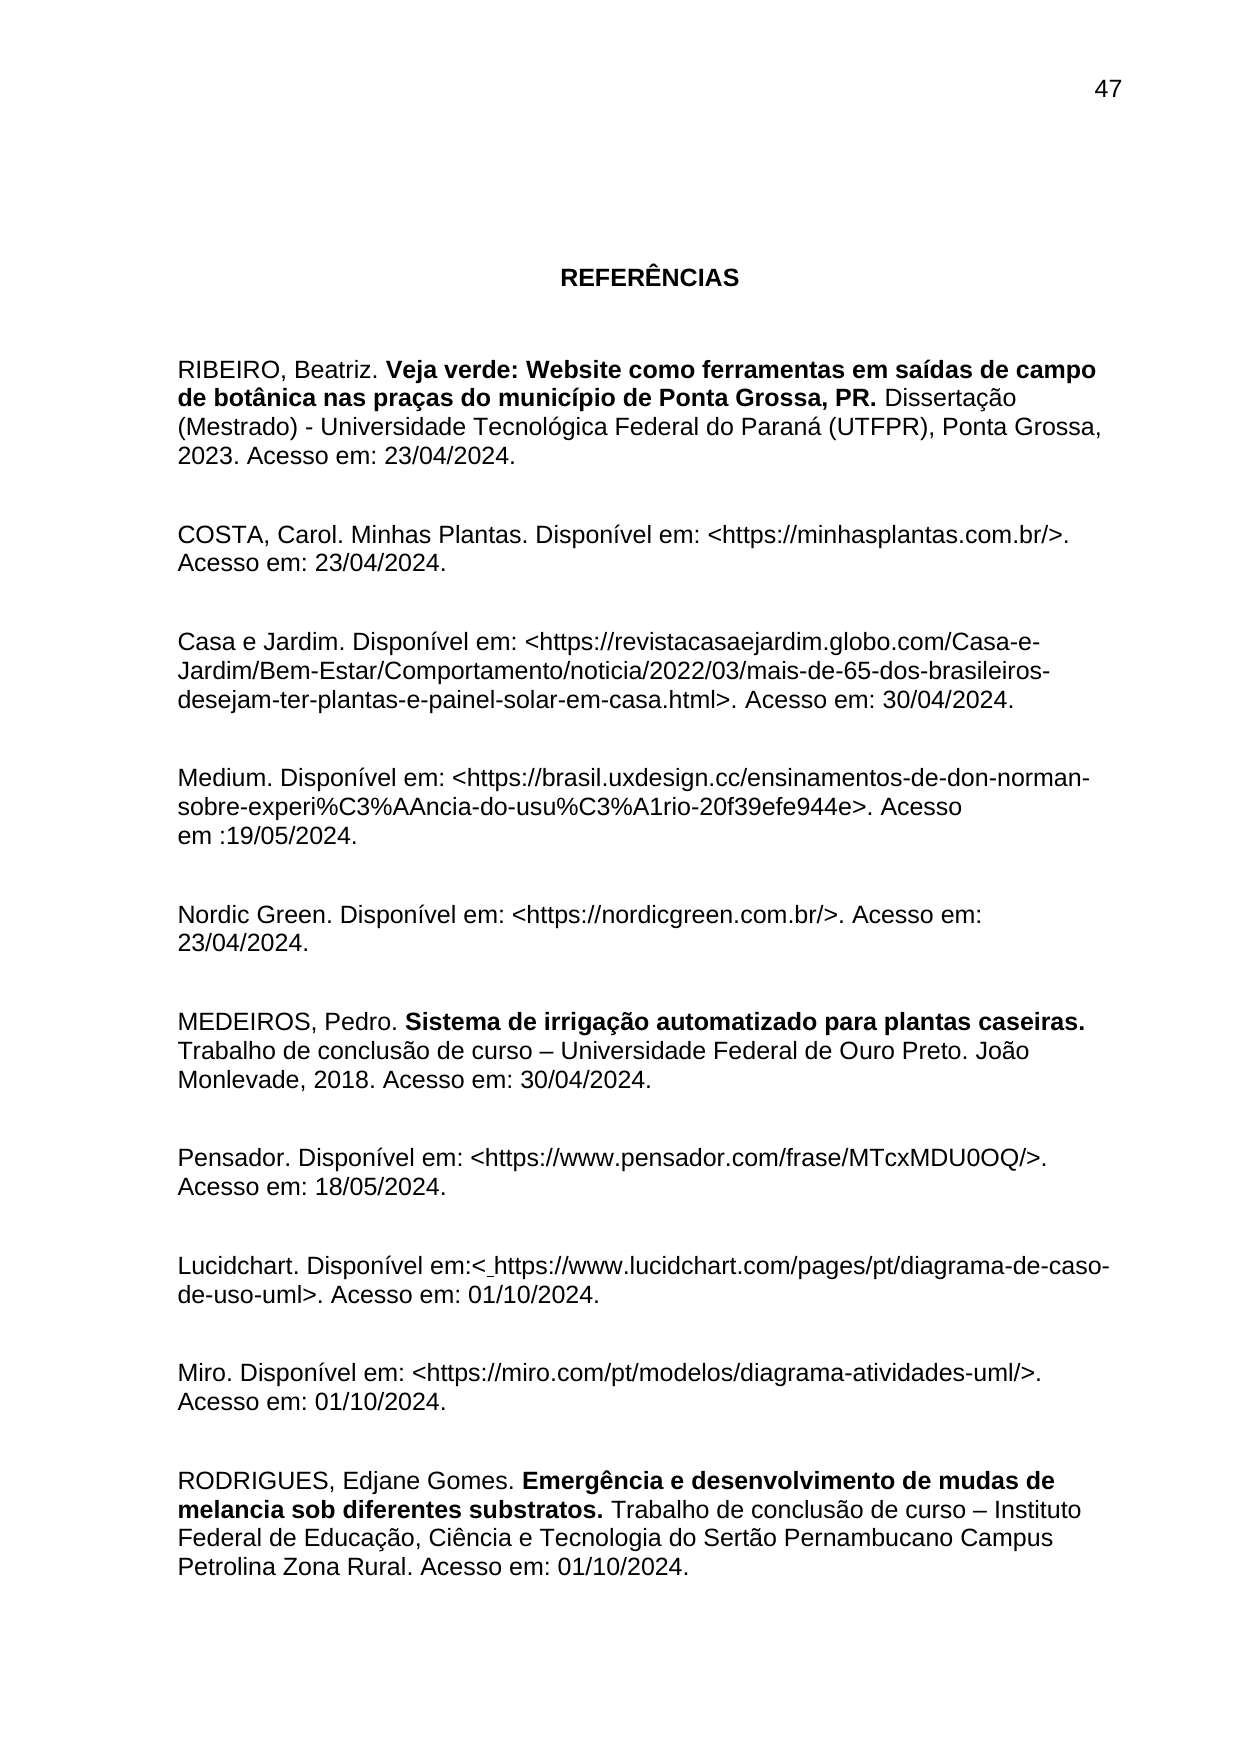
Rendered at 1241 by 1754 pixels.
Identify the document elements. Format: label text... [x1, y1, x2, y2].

text Lucidchart. Disponível em:< https://www.lucidchart.com/pages/pt/diagrama-de-caso-de-uso-uml>. Acesso em: 01/10/2024. [177, 1251, 1122, 1308]
text RODRIGUES, Edjane Gomes. Emergência e desenvolvimento de mudas de melancia sob diferentes substratos. Trabalho de conclusão de curso – Instituto Federal de Educação, Ciência e Tecnologia do Sertão Pernambucano Campus Petrolina Zona Rural. Acesso em: 01/10/2024. [177, 1466, 1122, 1581]
text Miro. Disponível em: <https://miro.com/pt/modelos/diagrama-atividades-uml/>. Acesso em: 01/10/2024. [177, 1358, 1122, 1416]
text Referências [177, 263, 1122, 292]
text Casa e Jardim. Disponível em: <https://revistacasaejardim.globo.com/Casa-e-Jardim/Bem-Estar/Comportamento/noticia/2022/03/mais-de-65-dos-brasileiros-desejam-ter-plantas-e-painel-solar-em-casa.html>. Acesso em: 30/04/2024. [177, 627, 1122, 713]
text Pensador. Disponível em: <https://www.pensador.com/frase/MTcxMDU0OQ/>. Acesso em: 18/05/2024. [177, 1143, 1122, 1201]
text COSTA, Carol. Minhas Plantas. Disponível em: <https://minhasplantas.com.br/>. Acesso em: 23/04/2024. [177, 520, 1122, 577]
text Medium. Disponível em: <https://brasil.uxdesign.cc/ensinamentos-de-don-norman-sobre-experi%C3%AAncia-do-usu%C3%A1rio-20f39efe944e>. Acesso em :19/05/2024. [177, 763, 1122, 850]
text Nordic Green. Disponível em: <https://nordicgreen.com.br/>. Acesso em: 23/04/2024. [177, 900, 1122, 957]
text RIBEIRO, Beatriz. Veja verde: Website como ferramentas em saídas de campo de botânica nas praças do município de Ponta Grossa, PR. Dissertação (Mestrado) - Universidade Tecnológica Federal do Paraná (UTFPR), Ponta Grossa, 2023. Acesso em: 23/04/2024. [177, 355, 1122, 470]
text MEDEIROS, Pedro. Sistema de irrigação automatizado para plantas caseiras. Trabalho de conclusão de curso – Universidade Federal de Ouro Preto. João Monlevade, 2018. Acesso em: 30/04/2024. [177, 1007, 1122, 1093]
